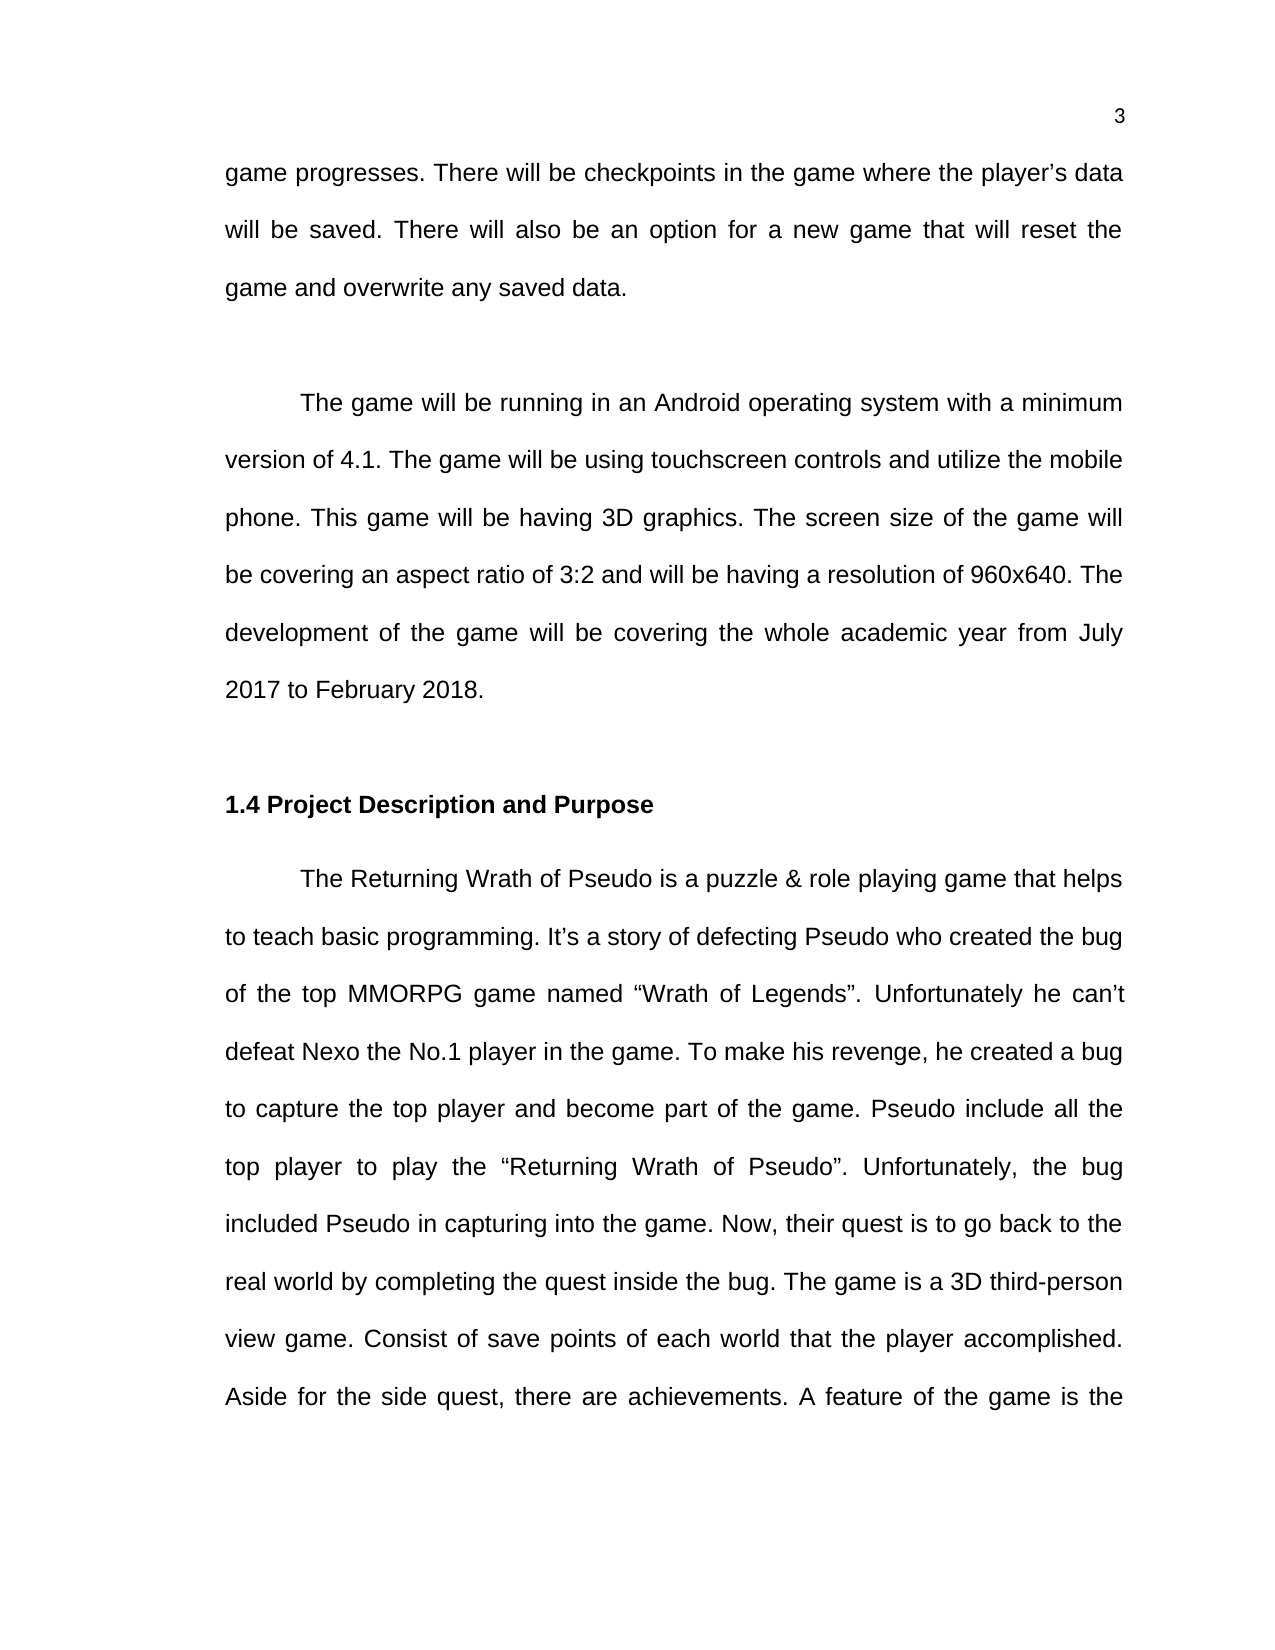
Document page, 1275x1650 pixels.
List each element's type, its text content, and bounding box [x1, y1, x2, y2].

text The game will be running in an Android operating system with a minimum version of 4.1. The game will be using touchscreen controls and utilize the mobile phone. This game will be having 3D graphics. The screen size of the game will be covering an aspect ratio of 3:2 and will be having a resolution of 960x640. The development of the game will be covering the whole academic year from July 2017 to February 2018. [225, 388, 1125, 704]
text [225, 158, 1125, 301]
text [225, 864, 1125, 1411]
text 1.4 Project Description and Purpose [225, 790, 1125, 819]
